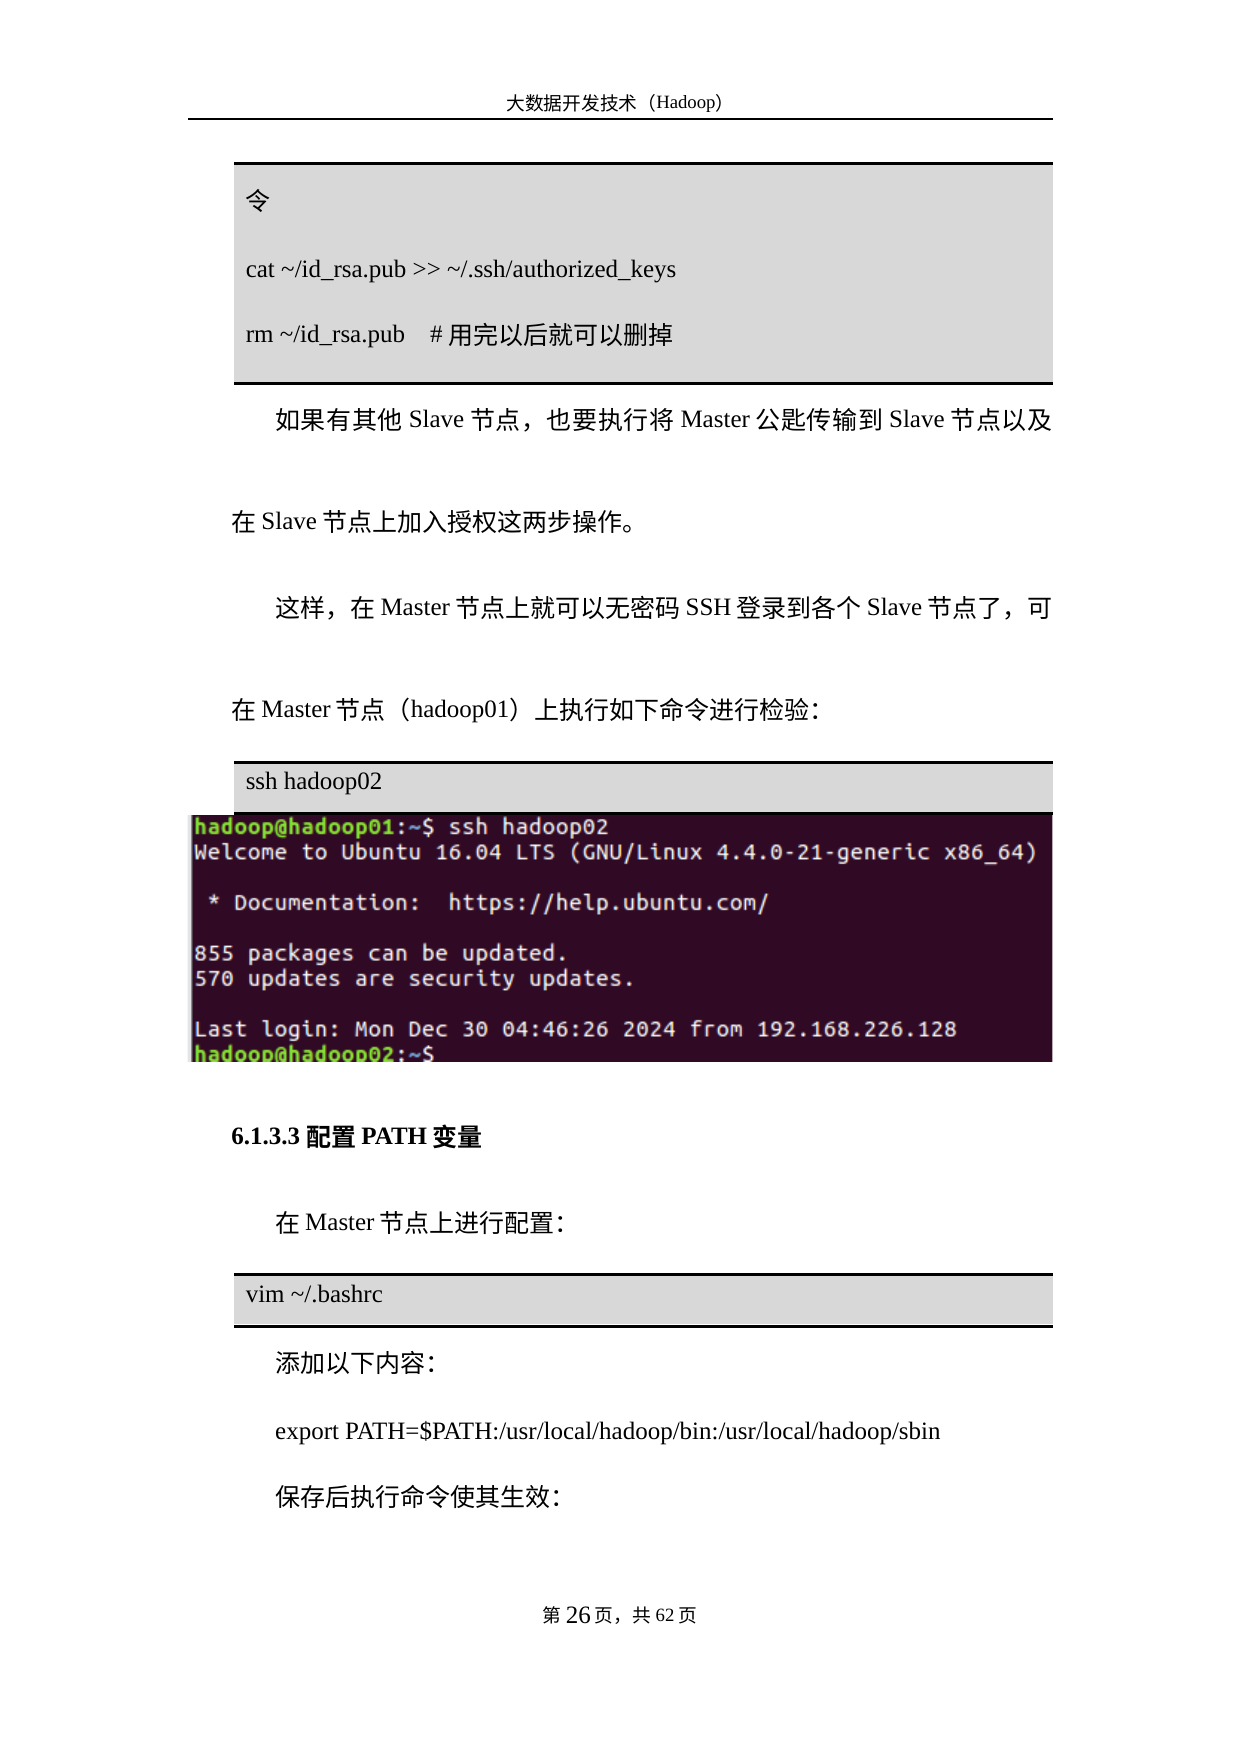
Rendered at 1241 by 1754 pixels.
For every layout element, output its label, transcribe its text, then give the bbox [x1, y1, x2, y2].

text 在Master节点上进行配置： [231, 1187, 1053, 1255]
table_header ssh hadoop02 [234, 764, 1053, 812]
picture [187, 815, 1053, 1062]
text 如果有其他Slave节点，也要执行将Master公匙传输到Slave节点以及在Slave节点上加入授权这两步操作。 [231, 385, 1053, 554]
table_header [234, 165, 1053, 382]
text 这样，在Master节点上就可以无密码SSH登录到各个Slave节点了，可在Master节点（hadoop01）上执行如下命令进行检验： [231, 573, 1053, 742]
text 保存后执行命令使其生效： [231, 1462, 1053, 1530]
table_header vim ~/.bashrc [234, 1276, 1053, 1324]
text 添加以下内容： [231, 1328, 1053, 1396]
text export PATH=$PATH:/usr/local/hadoop/bin:/usr/local/hadoop/sbin [231, 1414, 1053, 1448]
text 6.1.3.3 配置PATH变量 [187, 1101, 1053, 1169]
